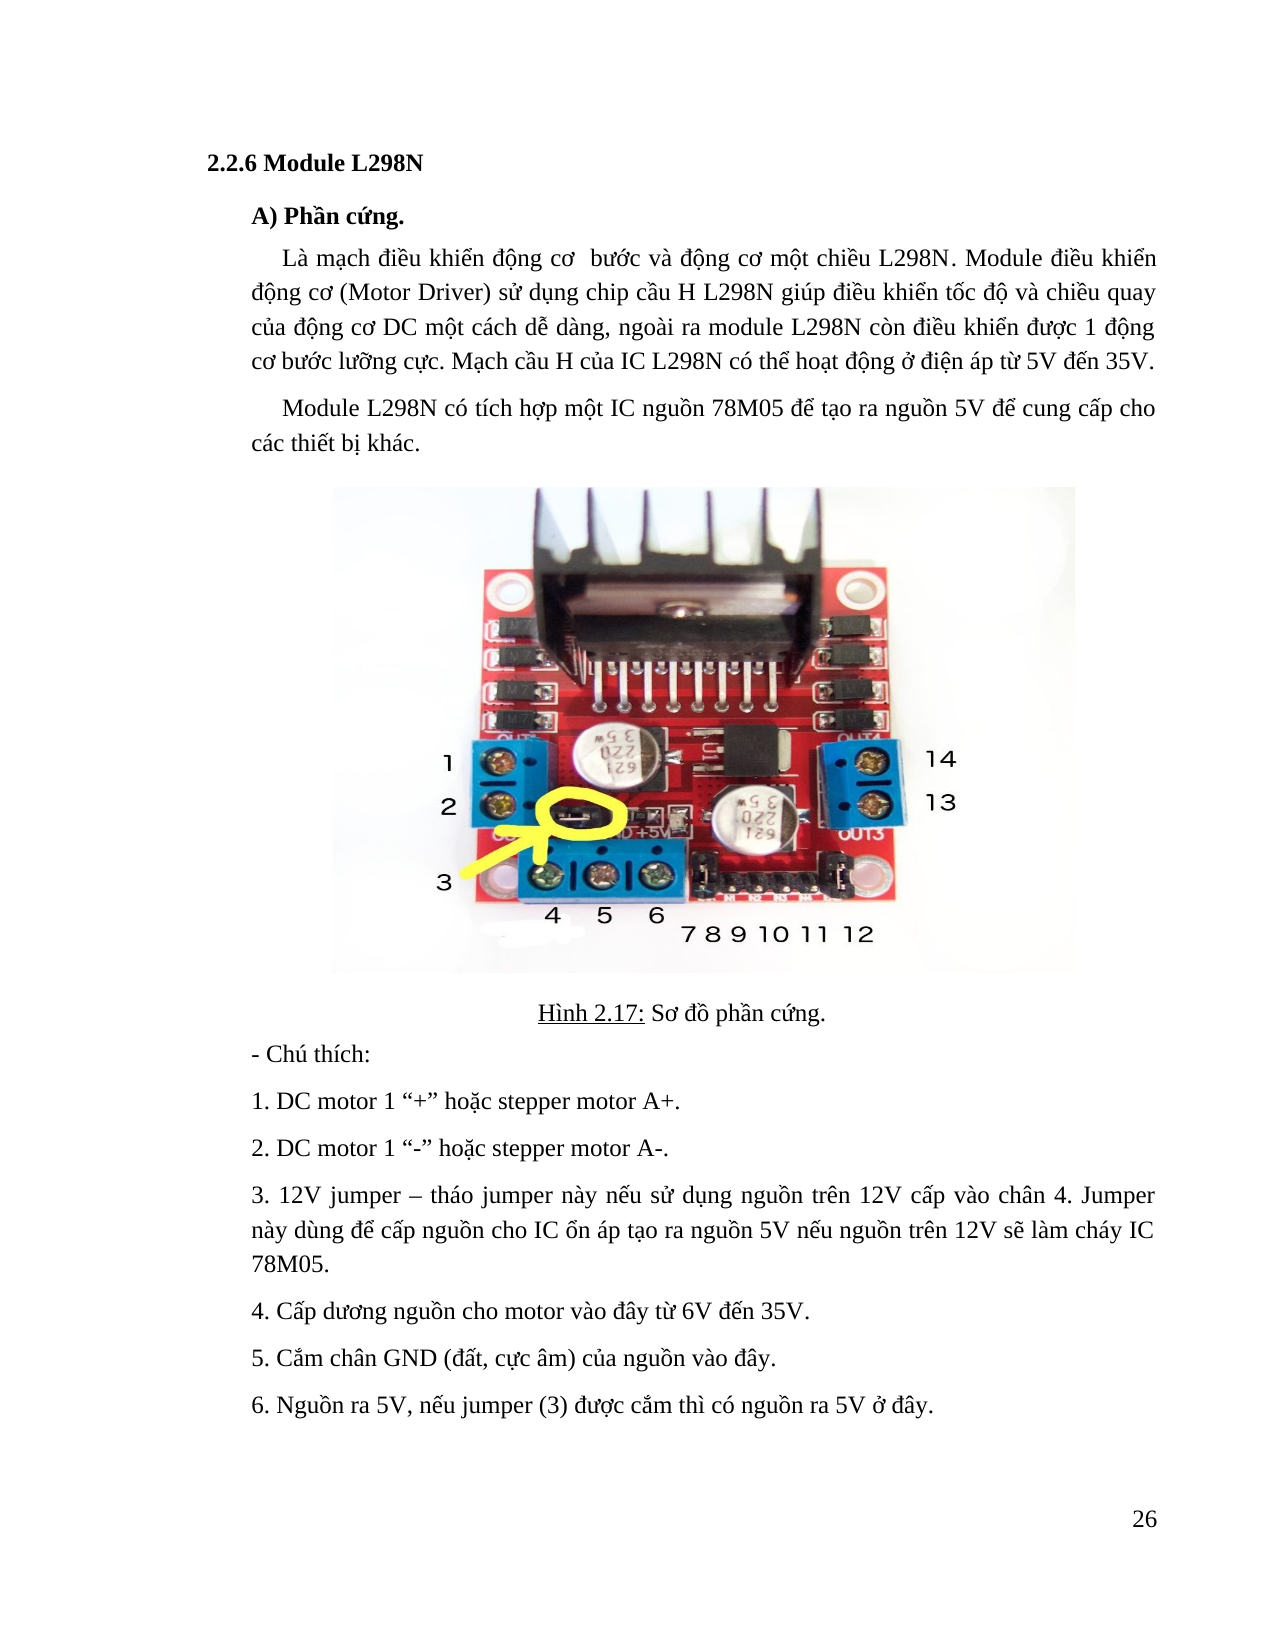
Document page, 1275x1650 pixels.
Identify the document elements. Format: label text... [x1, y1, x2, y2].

text 4. Cấp dương nguồn cho motor vào đây từ 6V đến 35V. [251, 1296, 1157, 1325]
text 6. Nguồn ra 5V, nếu jumper (3) được cắm thì có nguồn ra 5V ở đây. [251, 1390, 1157, 1419]
text 1. DC motor 1 “+” hoặc stepper motor A+. [251, 1086, 1157, 1115]
text 3. 12V jumper – tháo jumper này nếu sử dụng nguồn trên 12V cấp vào chân 4. Jumper này dùng để cấp nguồn cho IC ổn áp tạo ra nguồn 5V nếu nguồn trên 12V sẽ làm cháy IC 78M05. [251, 1180, 1157, 1278]
text Là mạch điều khiển động cơ bước và động cơ một chiều L298N. Module điều khiển động cơ (Motor Driver) sử dụng chip cầu H L298N giúp điều khiển tốc độ và chiều quay của động cơ DC một cách dễ dàng, ngoài ra module L298N còn điều khiển được 1 động cơ bước lưỡng cực. Mạch cầu H của IC L298N có thể hoạt động ở điện áp từ 5V đến 35V. [251, 243, 1157, 375]
text 2. DC motor 1 “-” hoặc stepper motor A-. [251, 1133, 1157, 1162]
text Module L298N có tích hợp một IC nguồn 78M05 để tạo ra nguồn 5V để cung cấp cho các thiết bị khác. [251, 393, 1157, 456]
text A) Phần cứng. [251, 201, 1157, 230]
text - Chú thích: [251, 1039, 1157, 1068]
picture [332, 487, 1076, 973]
text 5. Cắm chân GND (đất, cực âm) của nguồn vào đây. [251, 1343, 1157, 1372]
text Hình 2.17: Sơ đồ phần cứng. [207, 998, 1157, 1027]
text 2.2.6 Module L298N [207, 148, 1157, 176]
